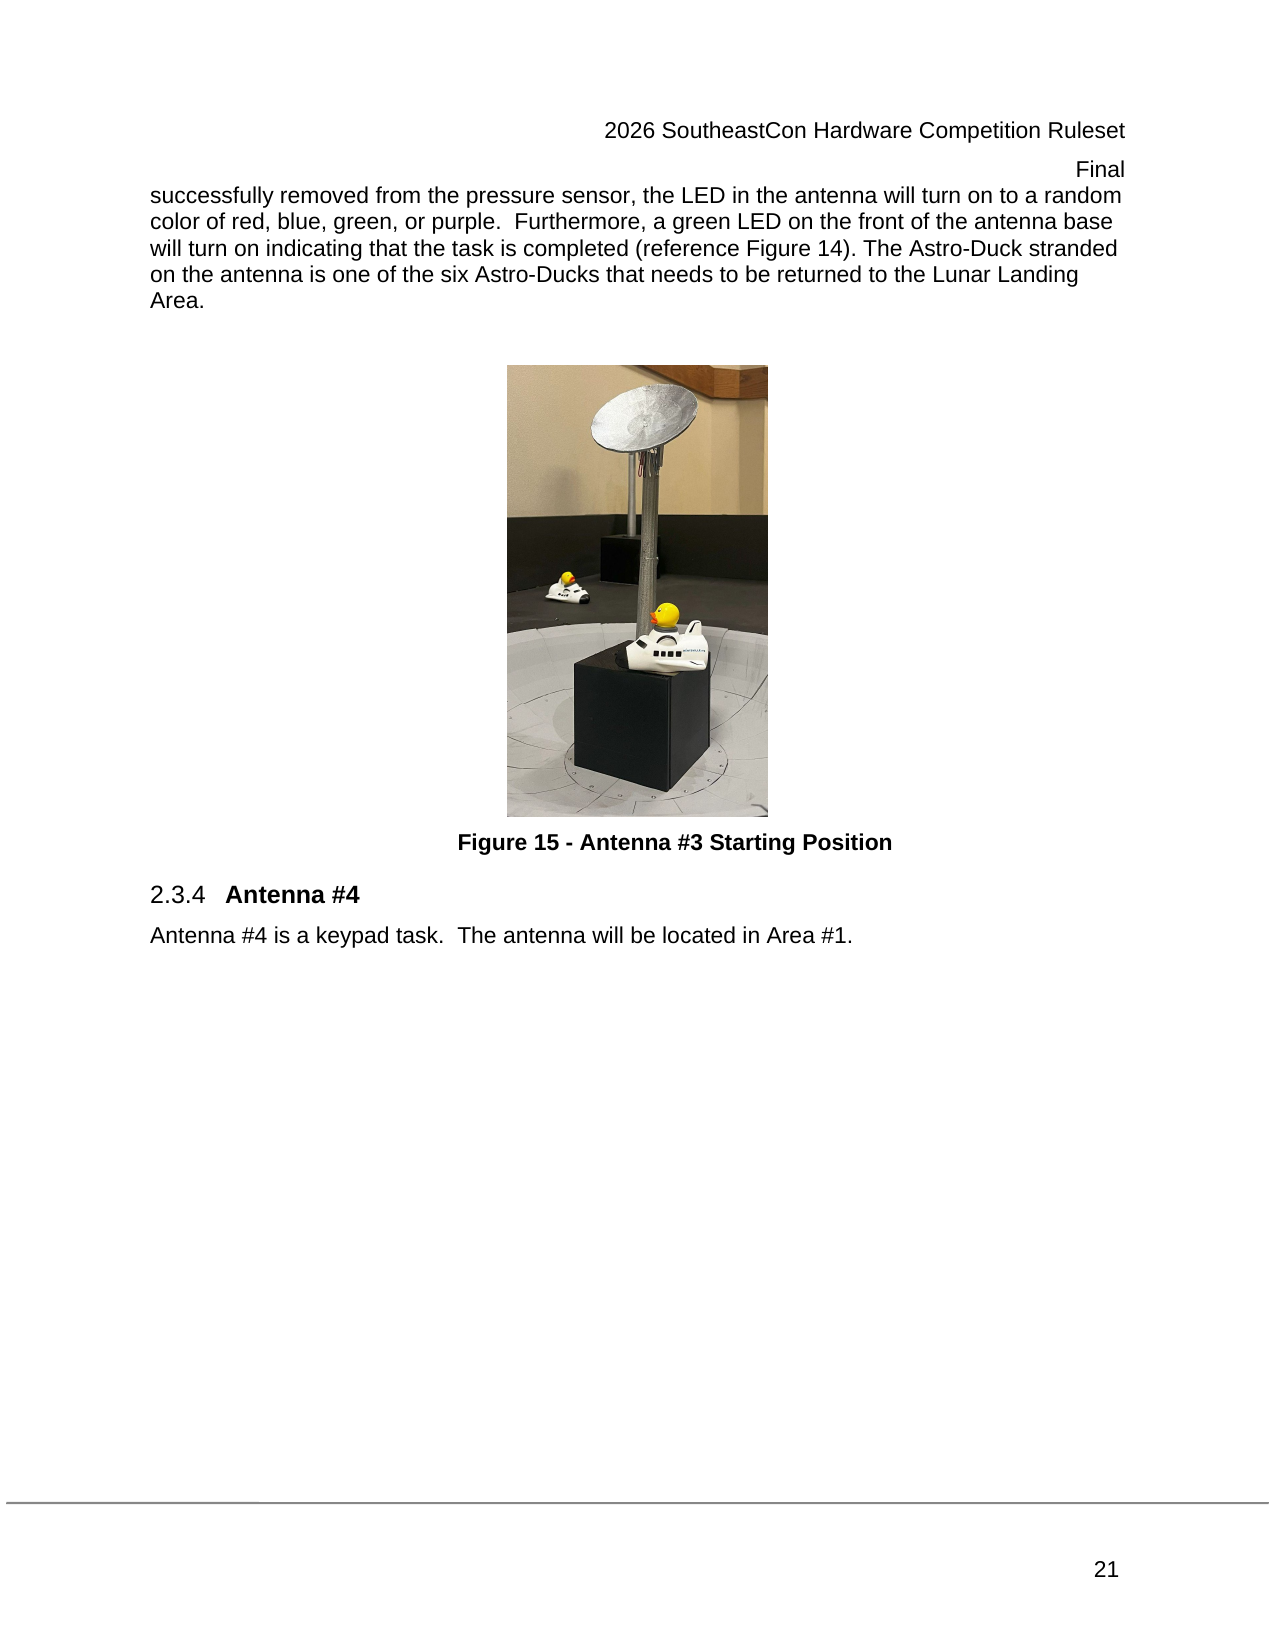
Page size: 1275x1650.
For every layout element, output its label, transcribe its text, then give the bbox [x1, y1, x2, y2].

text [150, 182, 1125, 314]
picture [507, 365, 768, 817]
text Antenna #4 is a keypad task. The antenna will be located in Area #1. [150, 922, 1125, 948]
subtitle Antenna #4 [150, 880, 1125, 909]
